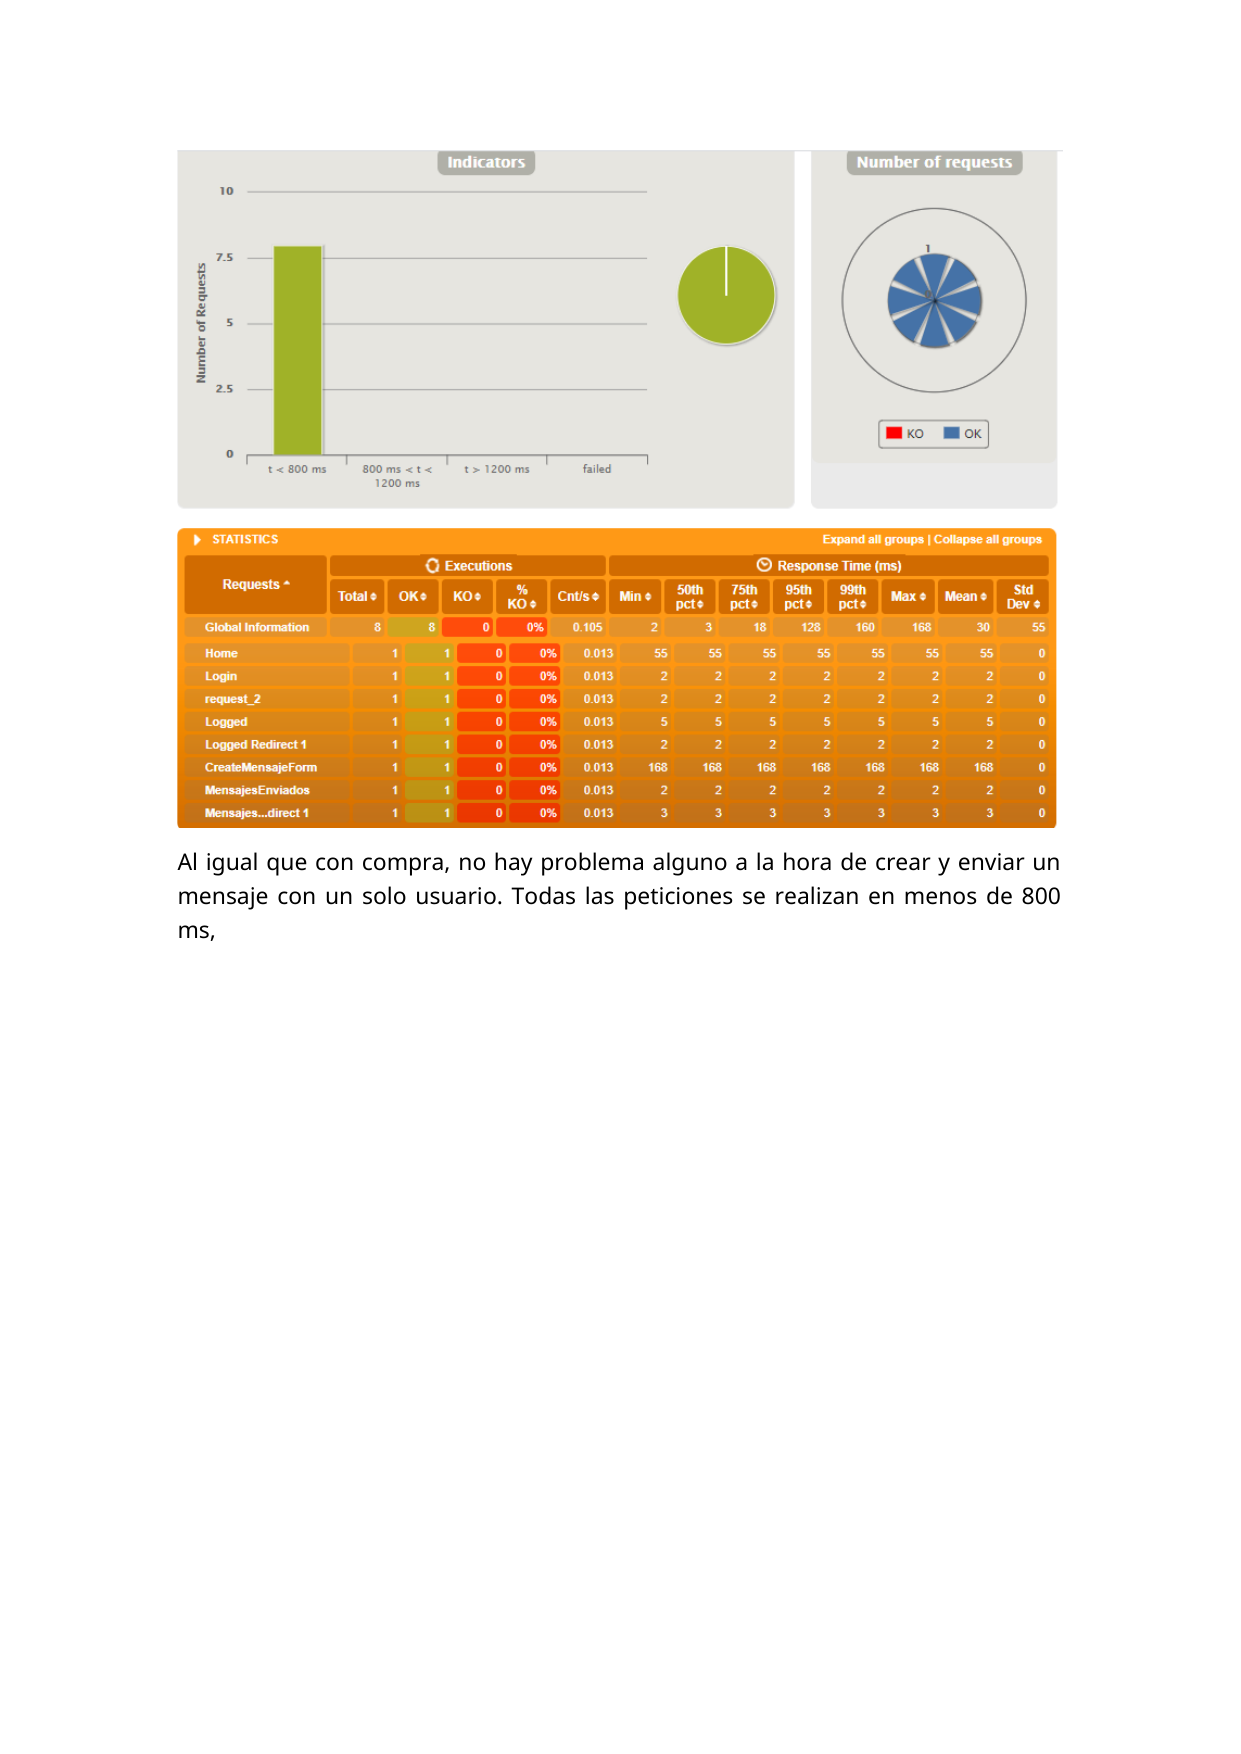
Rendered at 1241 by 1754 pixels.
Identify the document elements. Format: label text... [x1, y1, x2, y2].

text Al igual que con compra, no hay problema alguno a la hora de crear y enviar un mensaje con un solo usuario. Todas las peticiones se realizan en menos de 800 ms, [177, 846, 1063, 945]
picture [177, 147, 1063, 828]
